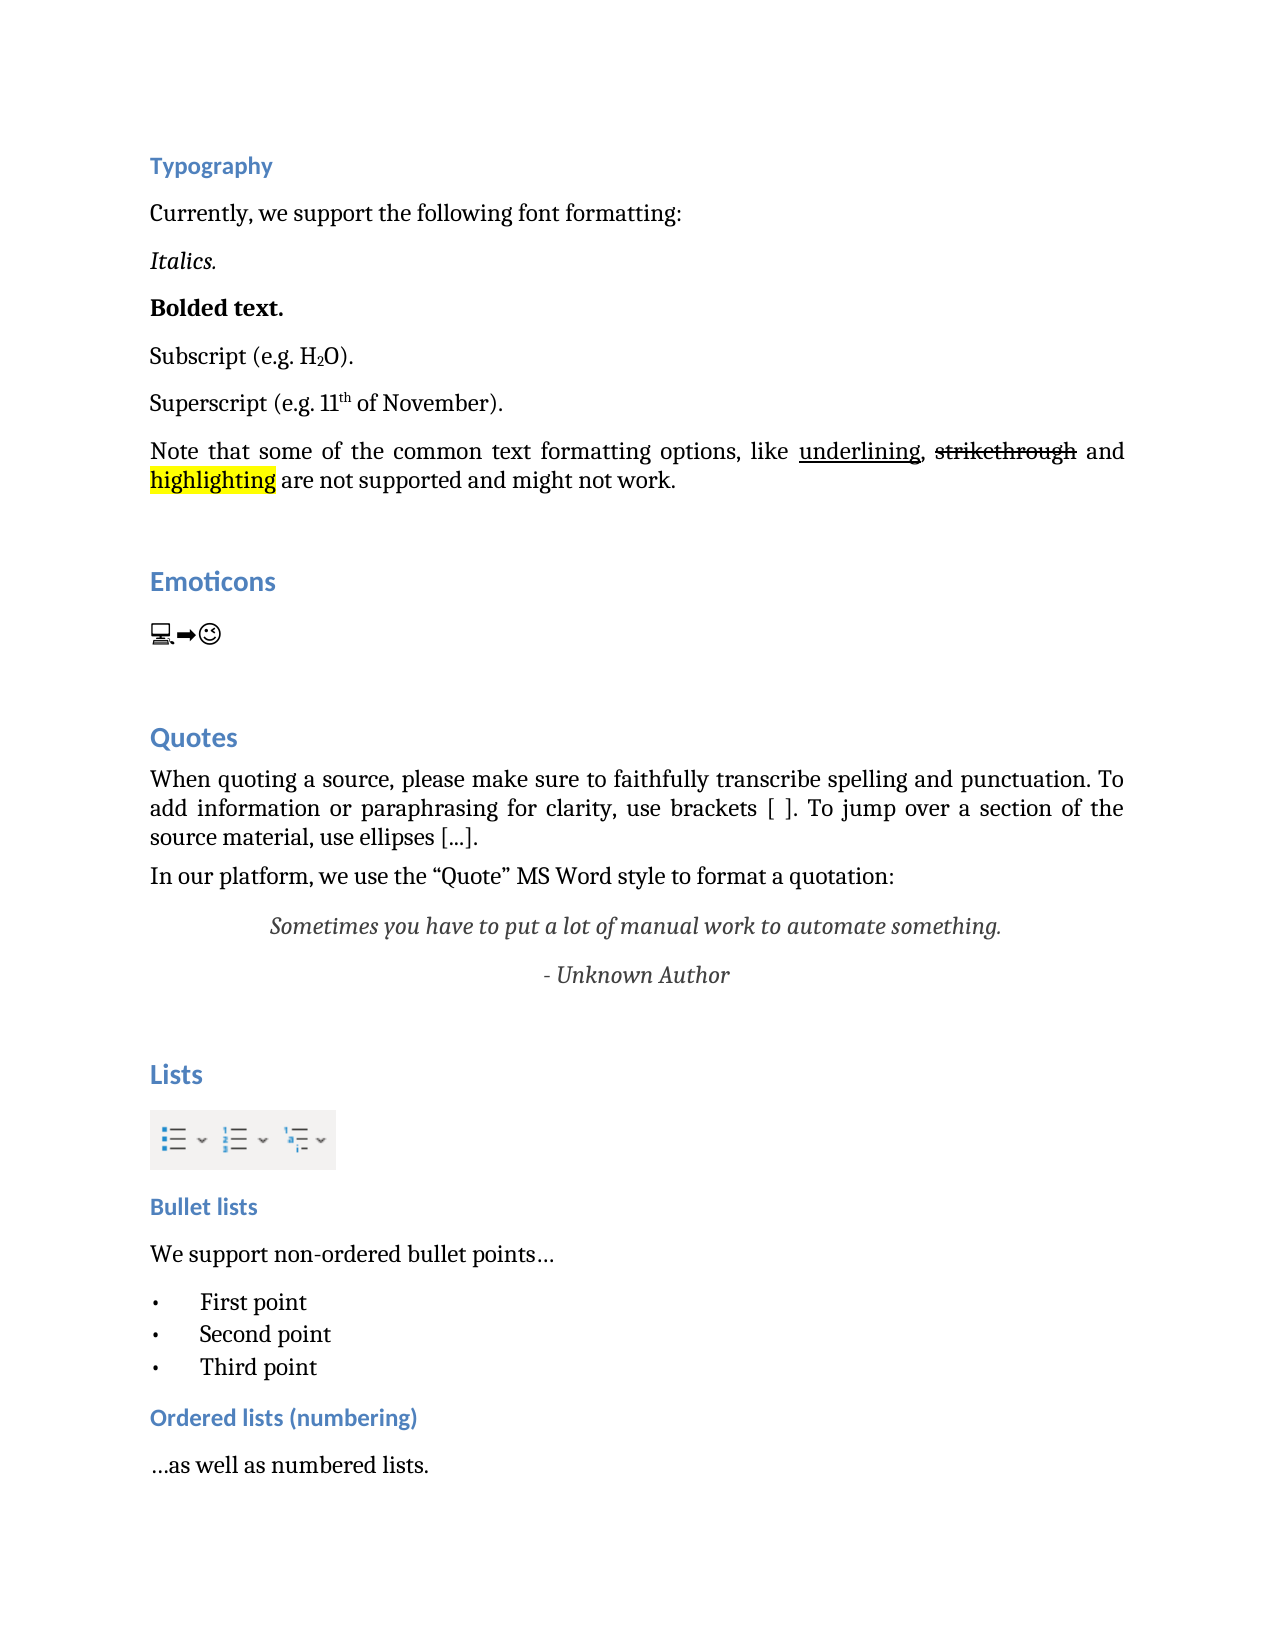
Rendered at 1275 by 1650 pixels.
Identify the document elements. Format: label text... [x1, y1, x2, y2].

text ➡ [150, 617, 1125, 651]
text - Unknown Author [240, 961, 1035, 990]
text …as well as numbered lists. [150, 1451, 1125, 1480]
text Note that some of the common text formatting options, like underlining, strikethrough and highlighting are not supported and might not work. [150, 437, 1125, 494]
list Second point [150, 1320, 1125, 1349]
text We support non-ordered bullet points… [150, 1240, 1125, 1269]
text In our platform, we use the “Quote” MS Word style to format a quotation: [150, 862, 1075, 891]
subtitle Ordered lists (numbering) [150, 1402, 1125, 1433]
text Currently, we support the following font formatting: [150, 199, 1125, 228]
subtitle Lists [150, 1056, 1125, 1092]
subtitle Typography [150, 150, 1125, 181]
list First point [150, 1288, 1125, 1316]
text Subscript (e.g. H2O). [150, 342, 1125, 371]
subtitle Bullet lists [150, 1191, 1125, 1221]
text Superscript (e.g. 11th of November). [150, 389, 1125, 418]
list Third point [150, 1353, 1125, 1381]
text Italics. [150, 247, 1125, 276]
subtitle Emoticons [150, 563, 1125, 598]
text Sometimes you have to put a lot of manual work to automate something. [240, 912, 1035, 940]
text Bolded text. [150, 294, 1125, 323]
picture [150, 1110, 336, 1170]
subtitle Quotes [150, 719, 1125, 755]
text When quoting a source, please make sure to faithfully transcribe spelling and punctuation. To add information or paraphrasing for clarity, use brackets [ ]. To jump over a section of the source material, use ellipses [...]. [150, 765, 1125, 852]
